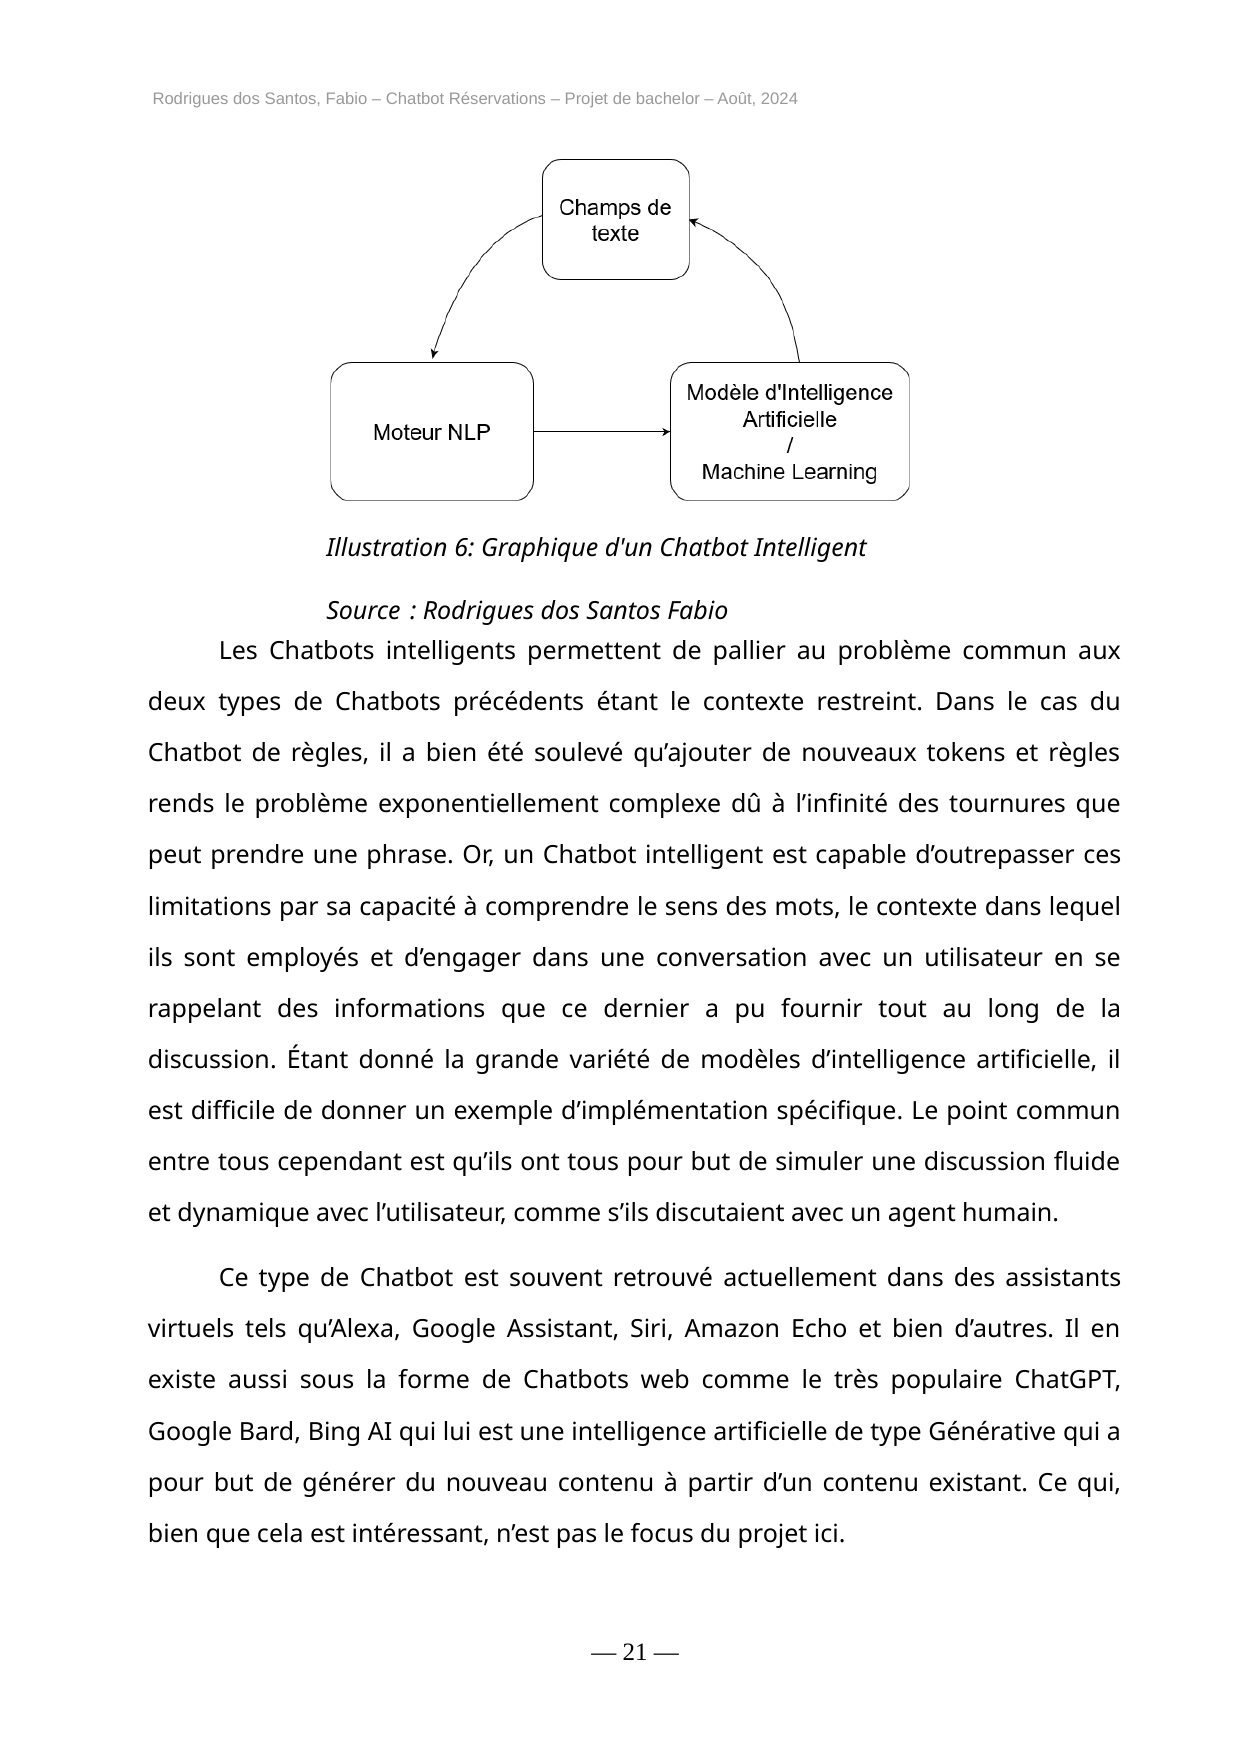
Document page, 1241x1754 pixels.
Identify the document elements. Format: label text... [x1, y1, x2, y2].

text Les Chatbots intelligents permettent de pallier au problème commun aux deux types de Chatbots précédents étant le contexte restreint. Dans le cas du Chatbot de règles, il a bien été soulevé qu’ajouter de nouveaux tokens et règles rends le problème exponentiellement complexe dû à l’infinité des tournures que peut prendre une phrase. Or, un Chatbot intelligent est capable d’outrepasser ces limitations par sa capacité à comprendre le sens des mots, le contexte dans lequel ils sont employés et d’engager dans une conversation avec un utilisateur en se rappelant des informations que ce dernier a pu fournir tout au long de la discussion. Étant donné la grande variété de modèles d’intelligence artificielle, il est difficile de donner un exemple d’implémentation spécifique. Le point commun entre tous cependant est qu’ils ont tous pour but de simuler une discussion fluide et dynamique avec l’utilisateur, comme s’ils discutaient avec un agent humain. [148, 137, 1122, 1228]
picture [330, 159, 910, 501]
text Ce type de Chatbot est souvent retrouvé actuellement dans des assistants virtuels tels qu’Alexa, Google Assistant, Siri, Amazon Echo et bien d’autres. Il en existe aussi sous la forme de Chatbots web comme le très populaire ChatGPT, Google Bard, Bing AI qui lui est une intelligence artificielle de type Générative qui a pour but de générer du nouveau contenu à partir d’un contenu existant. Ce qui, bien que cela est intéressant, n’est pas le focus du projet ici. [148, 1260, 1122, 1549]
